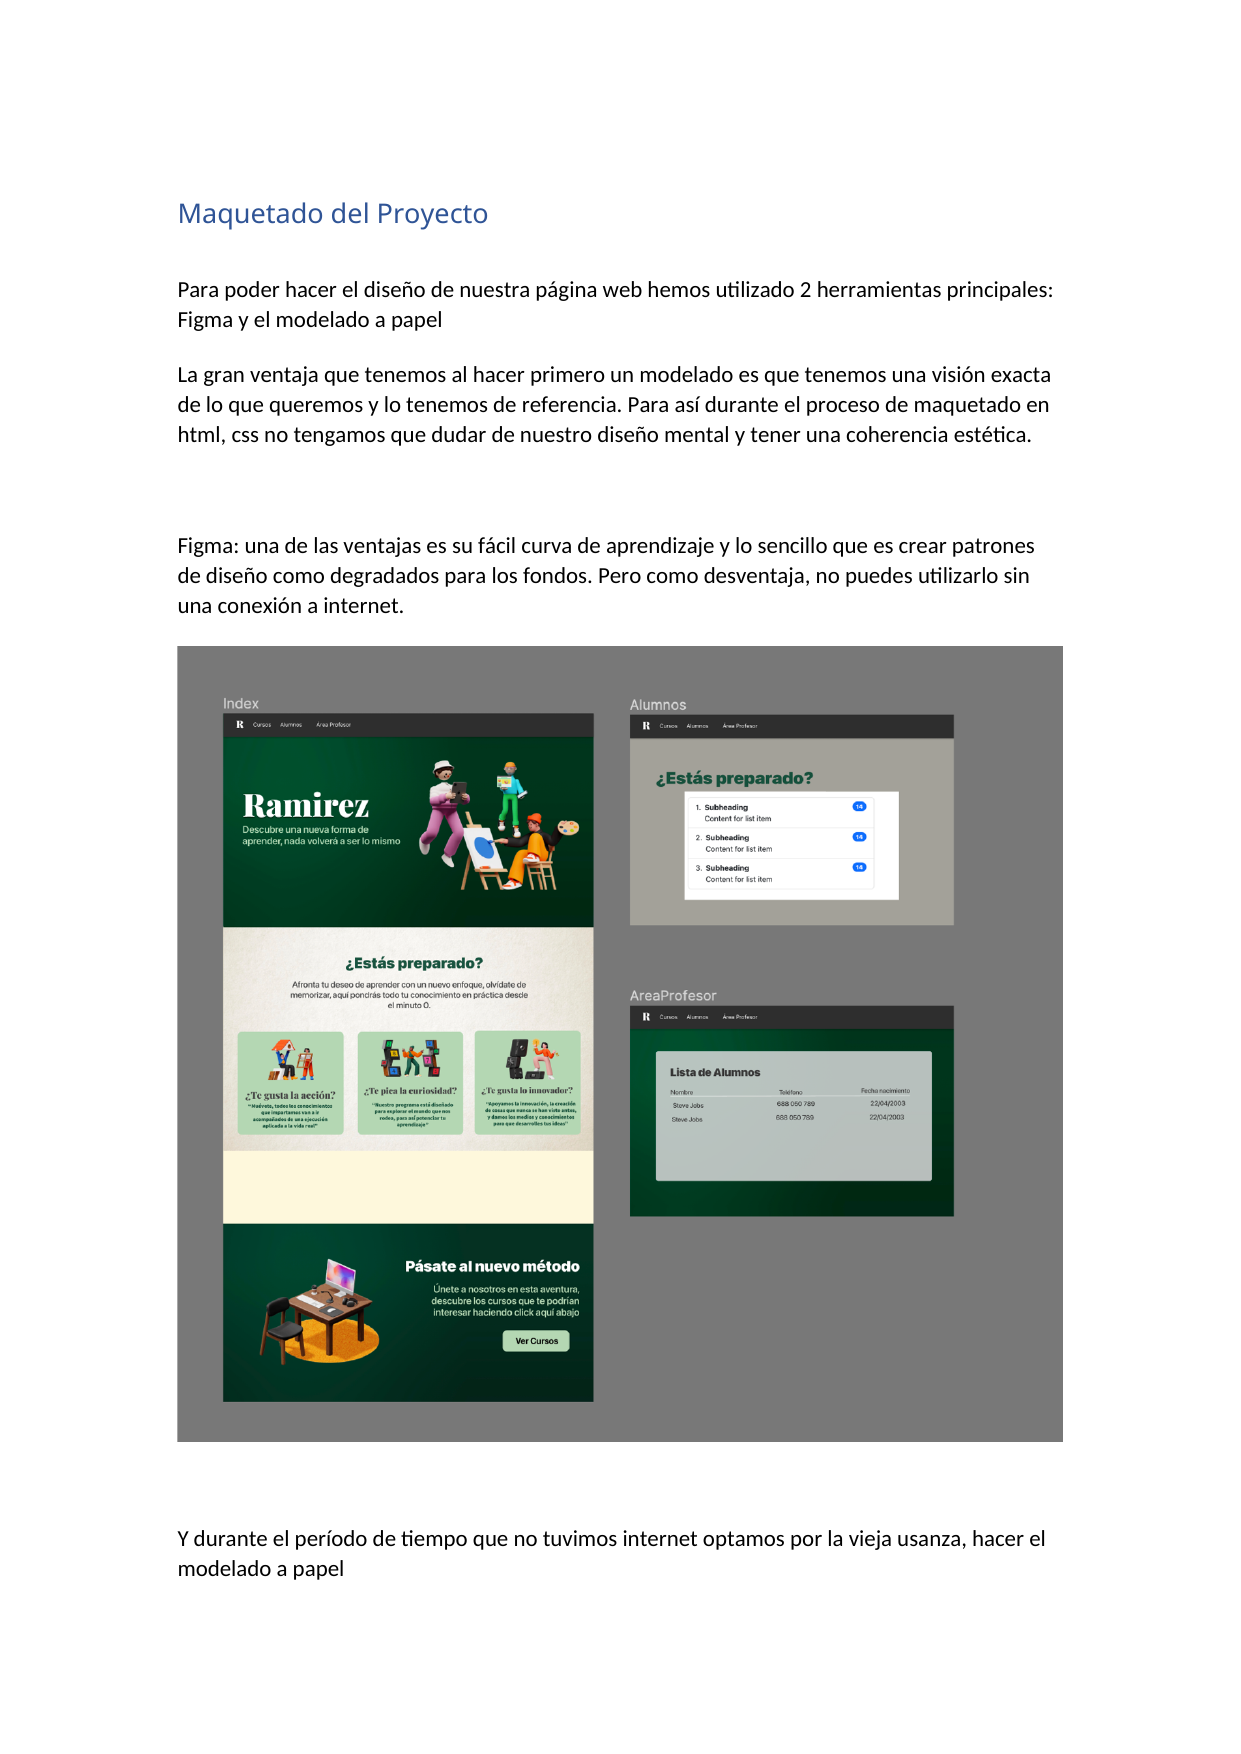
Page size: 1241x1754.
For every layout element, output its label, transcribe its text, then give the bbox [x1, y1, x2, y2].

text Y durante el período de tiempo que no tuvimos internet optamos por la vieja usanza, hacer el modelado a papel [177, 1524, 1063, 1582]
text Figma: una de las ventajas es su fácil curva de aprendizaje y lo sencillo que es crear patrones de diseño como degradados para los fondos. Pero como desventaja, no puedes utilizarlo sin una conexión a internet. [177, 531, 1063, 619]
text Para poder hacer el diseño de nuestra página web hemos utilizado 2 herramientas principales: Figma y el modelado a papel [177, 275, 1063, 333]
subtitle Maquetado del Proyecto [177, 194, 1063, 231]
picture [177, 646, 1063, 1442]
text La gran ventaja que tenemos al hacer primero un modelado es que tenemos una visión exacta de lo que queremos y lo tenemos de referencia. Para así durante el proceso de maquetado en html, css no tengamos que dudar de nuestro diseño mental y tener una coherencia estética. [177, 360, 1063, 449]
